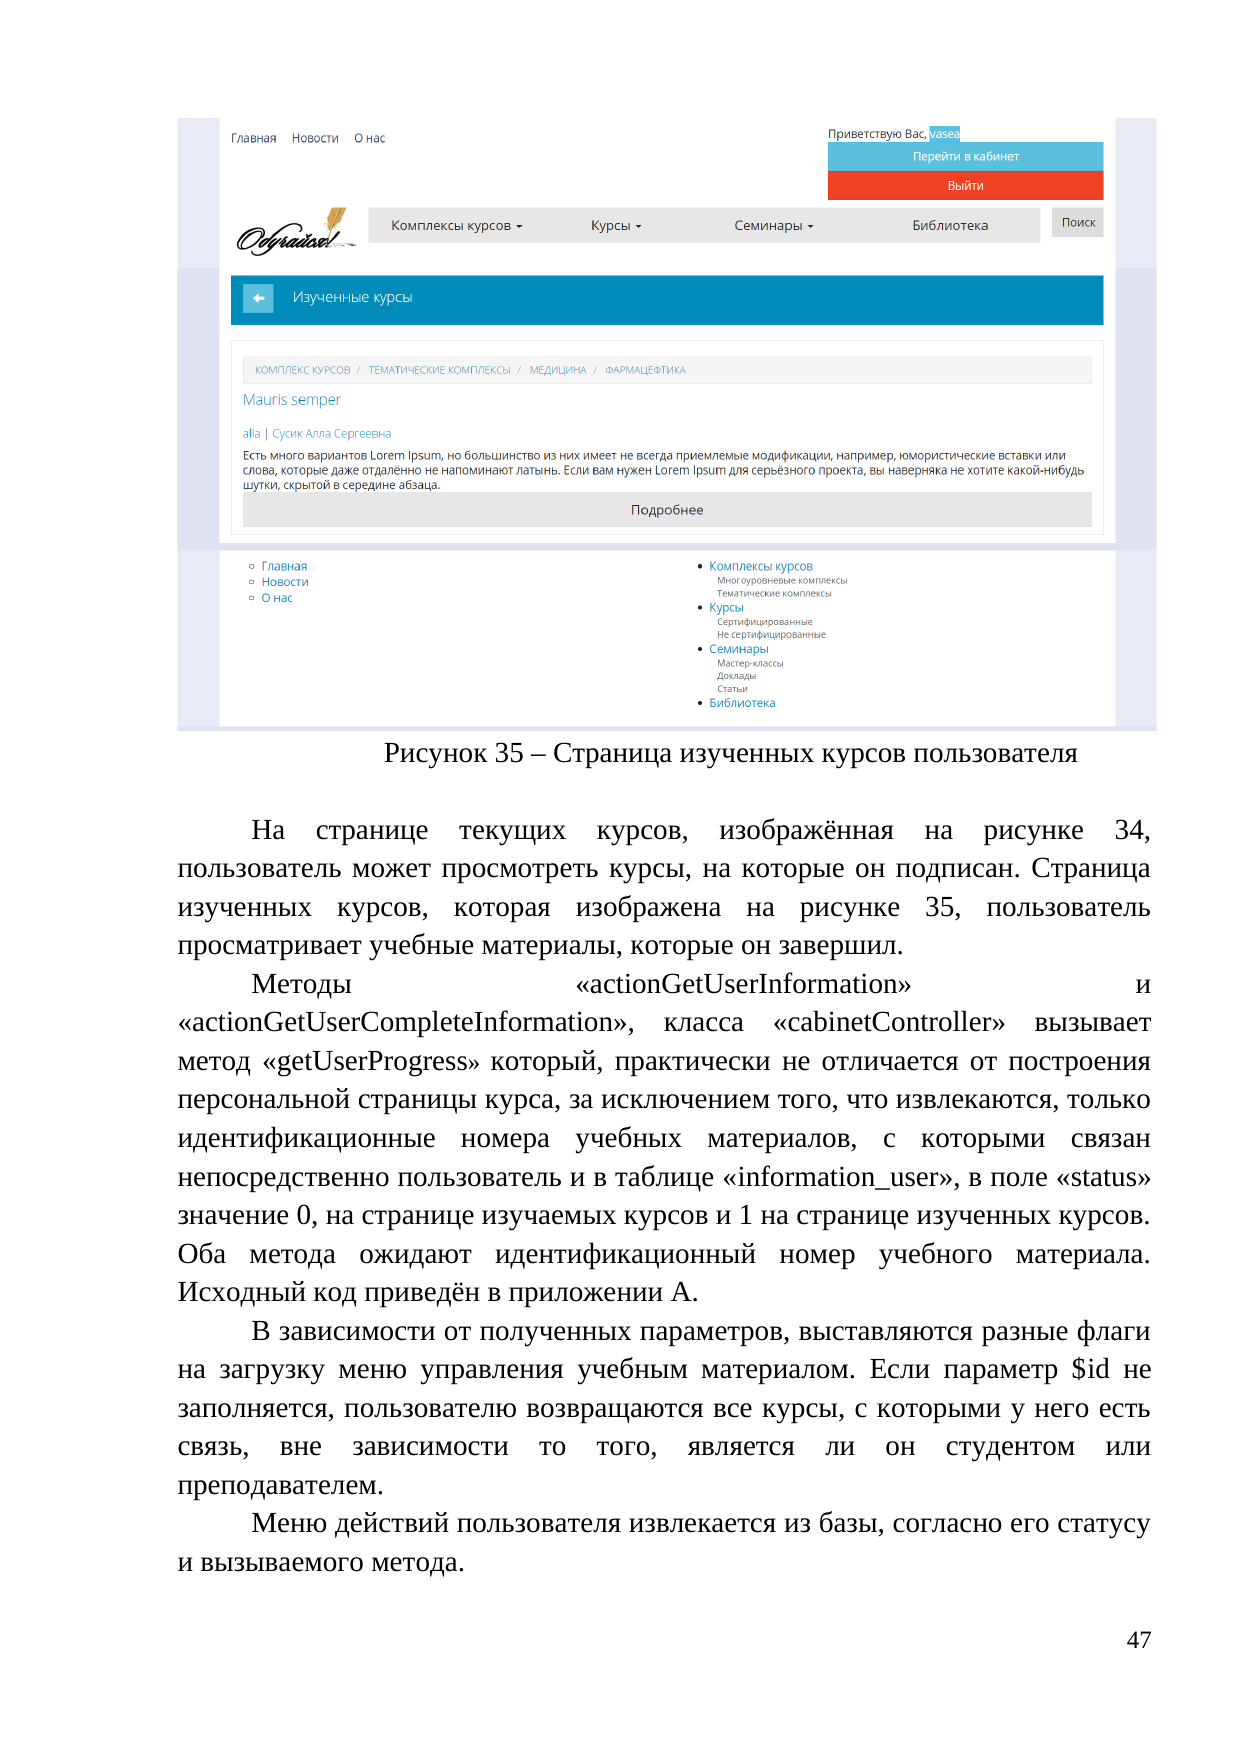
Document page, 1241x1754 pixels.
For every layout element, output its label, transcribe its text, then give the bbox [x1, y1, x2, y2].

text В зависимости от полученных параметров, выставляются разные флаги на загрузку меню управления учебным материалом. Если параметр $id не заполняется, пользователю возвращаются все курсы, с которыми у него есть связь, вне зависимости то того, является ли он студентом или преподавателем. [177, 1313, 1152, 1501]
text Меню действий пользователя извлекается из базы, согласно его статусу и вызываемого метода. [177, 1506, 1152, 1578]
text Рисунок 35 – Страница изученных курсов пользователя [177, 735, 1152, 768]
picture [177, 118, 1157, 731]
text Методы «actionGetUserInformation» и «actionGetUserCompleteInformation», класса «cabinetController» вызывает метод «getUserProgress» который, практически не отличается от построения персональной страницы курса, за исключением того, что извлекаются, только идентификационные номера учебных материалов, с которыми связан непосредственно пользователь и в таблице «information_user», в поле «status» значение 0, на странице изучаемых курсов и 1 на странице изученных курсов. Оба метода ожидают идентификационный номер учебного материала. Исходный код приведён в приложении А. [177, 966, 1152, 1308]
text На странице текущих курсов, изображённая на рисунке 34, пользователь может просмотреть курсы, на которые он подписан. Страница изученных курсов, которая изображена на рисунке 35, пользователь просматривает учебные материалы, которые он завершил. [177, 812, 1152, 961]
